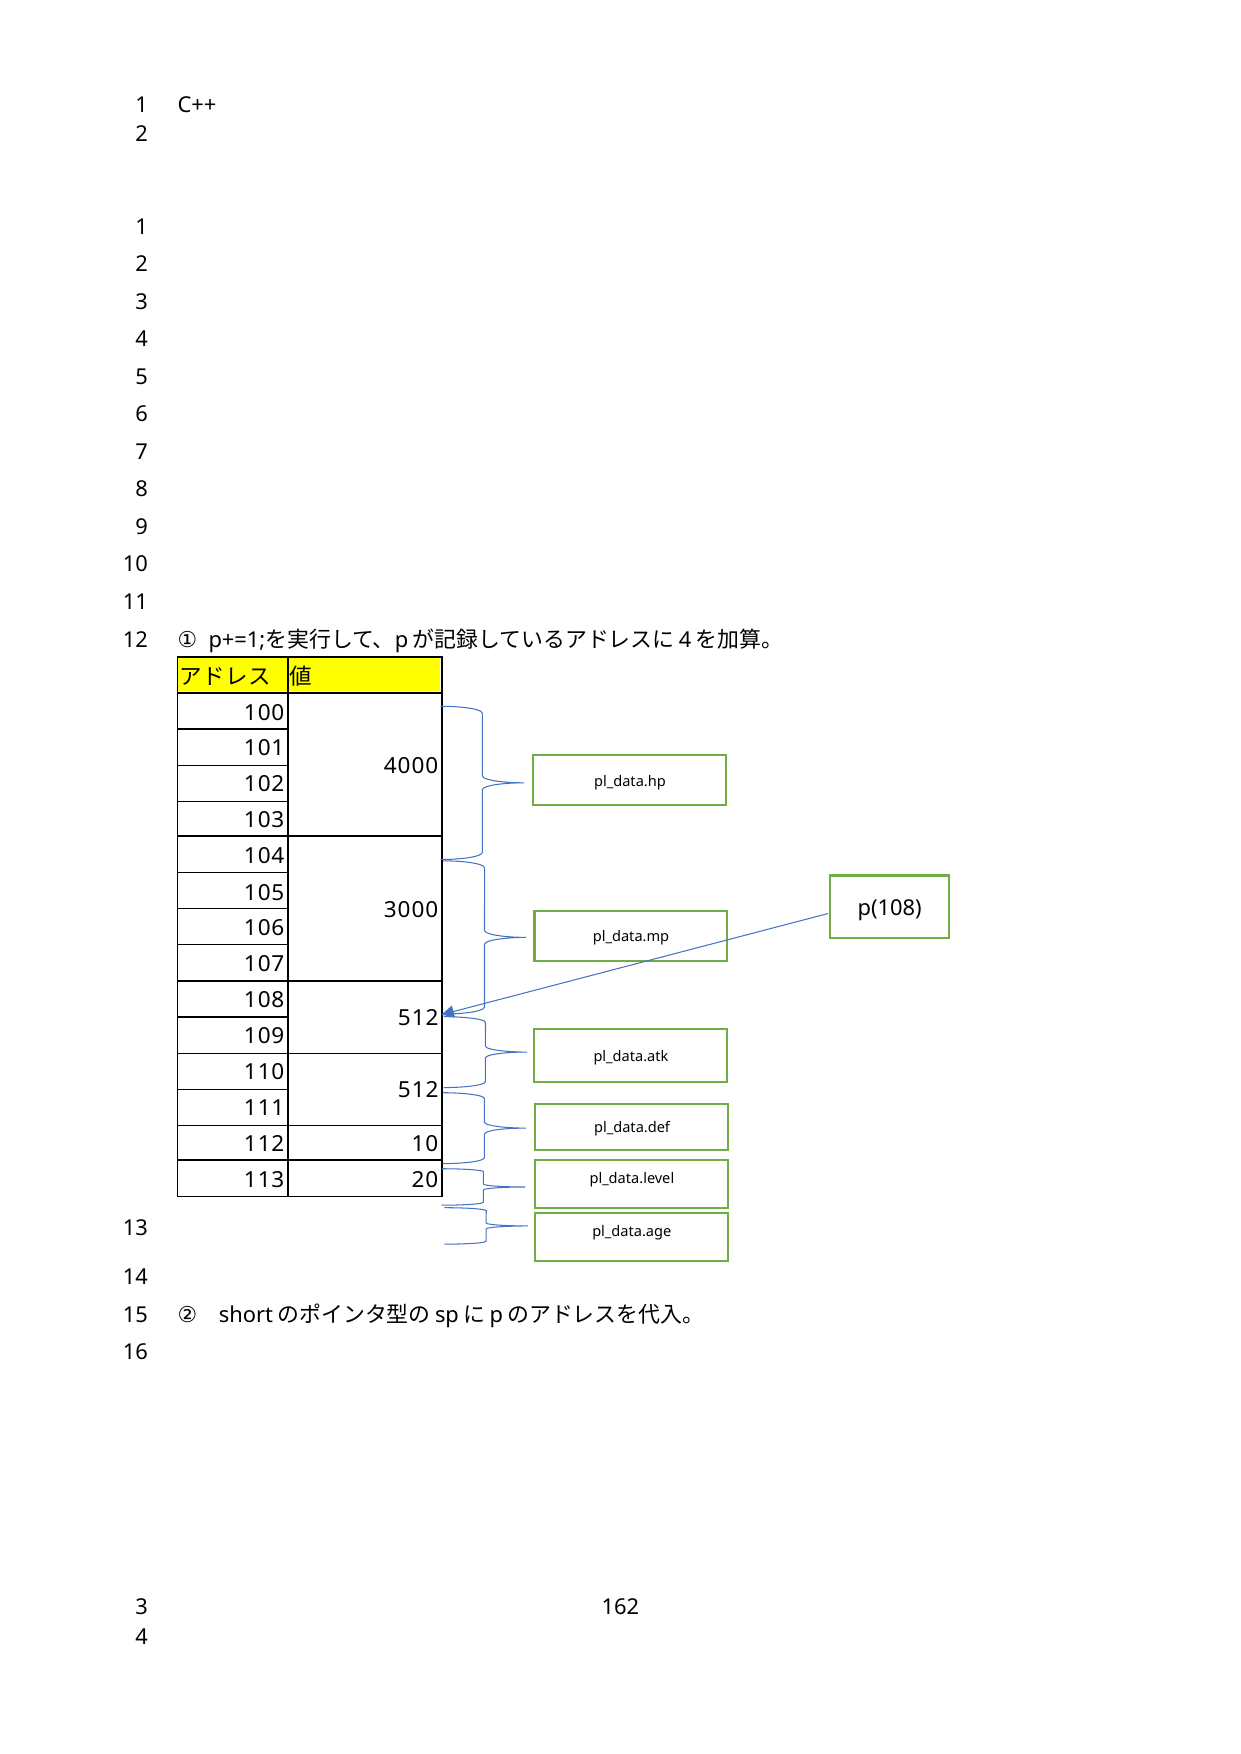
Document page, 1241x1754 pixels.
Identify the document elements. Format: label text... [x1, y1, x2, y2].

text ① p+=1;を実行して、pが記録しているアドレスに4を加算。 [177, 619, 1063, 657]
text ② shortのポインタ型のspにpのアドレスを代入。 [177, 1294, 1063, 1332]
